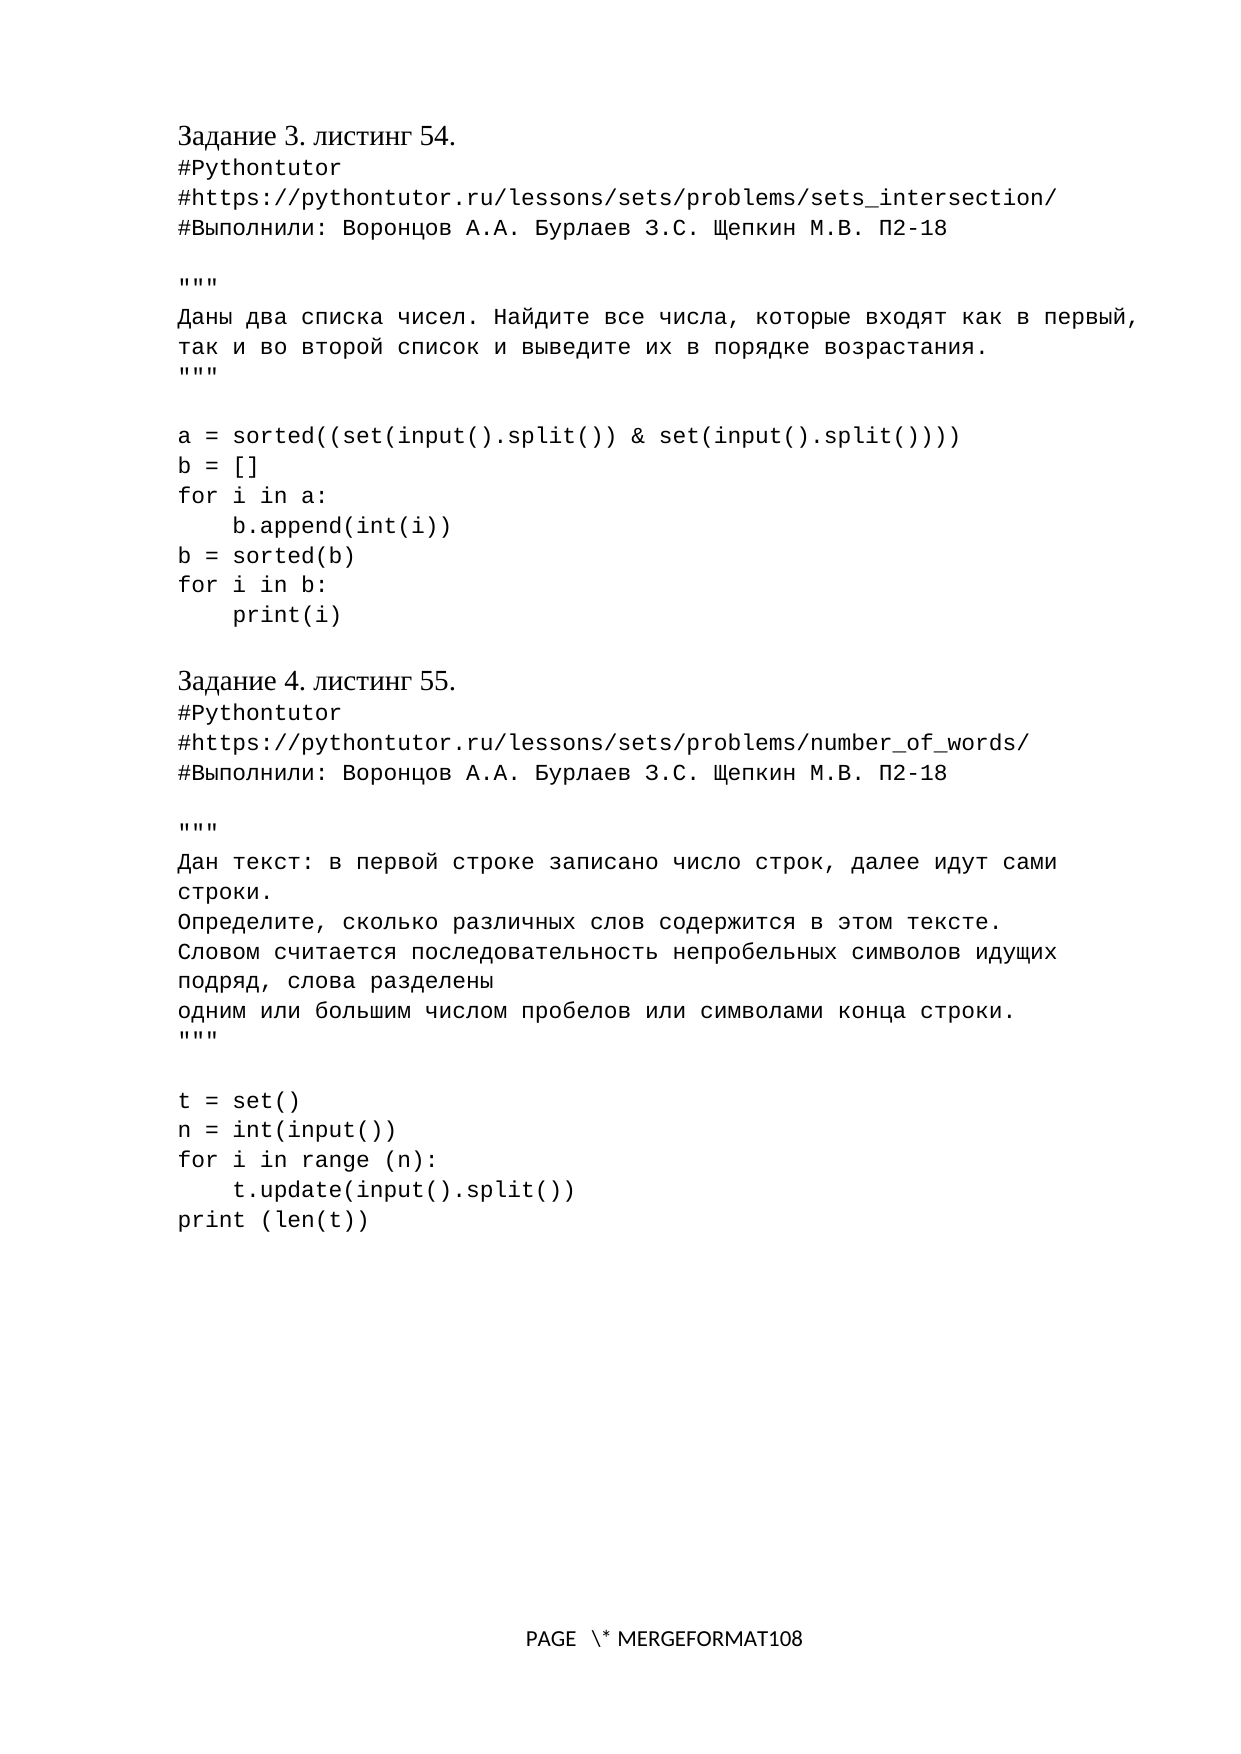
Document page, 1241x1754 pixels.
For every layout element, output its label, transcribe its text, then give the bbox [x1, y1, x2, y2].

text print (len(t)) [177, 1208, 1152, 1234]
text for i in a: [177, 484, 1152, 510]
text Даны два списка чисел. Найдите все числа, которые входят как в первый, [177, 306, 1152, 332]
text Определите, сколько различных слов содержится в этом тексте. [177, 910, 1152, 936]
text #Выполнили: Воронцов А.А. Бурлаев З.С. Щепкин М.В. П2-18 [177, 216, 1152, 242]
text так и во второй список и выведите их в порядке возрастания. [177, 335, 1152, 361]
text for i in b: [177, 574, 1152, 600]
text b = sorted(b) [177, 544, 1152, 570]
text n = int(input()) [177, 1119, 1152, 1145]
text b = [] [177, 454, 1152, 481]
text #https://pythontutor.ru/lessons/sets/problems/number_of_words/ [177, 731, 1152, 757]
text #Выполнили: Воронцов А.А. Бурлаев З.С. Щепкин М.В. П2-18 [177, 761, 1152, 787]
text t = set() [177, 1089, 1152, 1115]
text """ [177, 365, 1152, 391]
text b.append(int(i)) [177, 514, 1152, 540]
text t.update(input().split()) [177, 1178, 1152, 1204]
text Задание 3. листинг 54. [177, 118, 1152, 152]
text for i in range (n): [177, 1148, 1152, 1174]
text #https://pythontutor.ru/lessons/sets/problems/sets_intersection/ [177, 186, 1152, 212]
text Словом считается последовательность непробельных символов идущих подряд, слова разделены [177, 940, 1152, 996]
text #Pythontutor [177, 157, 1152, 183]
text """ [177, 821, 1152, 847]
text """ [177, 276, 1152, 302]
text a = sorted((set(input().split()) & set(input().split()))) [177, 425, 1152, 451]
text Задание 4. листинг 55. [177, 663, 1152, 697]
text """ [177, 1029, 1152, 1055]
text #Pythontutor [177, 702, 1152, 728]
text одним или большим числом пробелов или символами конца строки. [177, 999, 1152, 1026]
text print(i) [177, 603, 1152, 629]
text Дан текст: в первой строке записано число строк, далее идут сами строки. [177, 851, 1152, 906]
